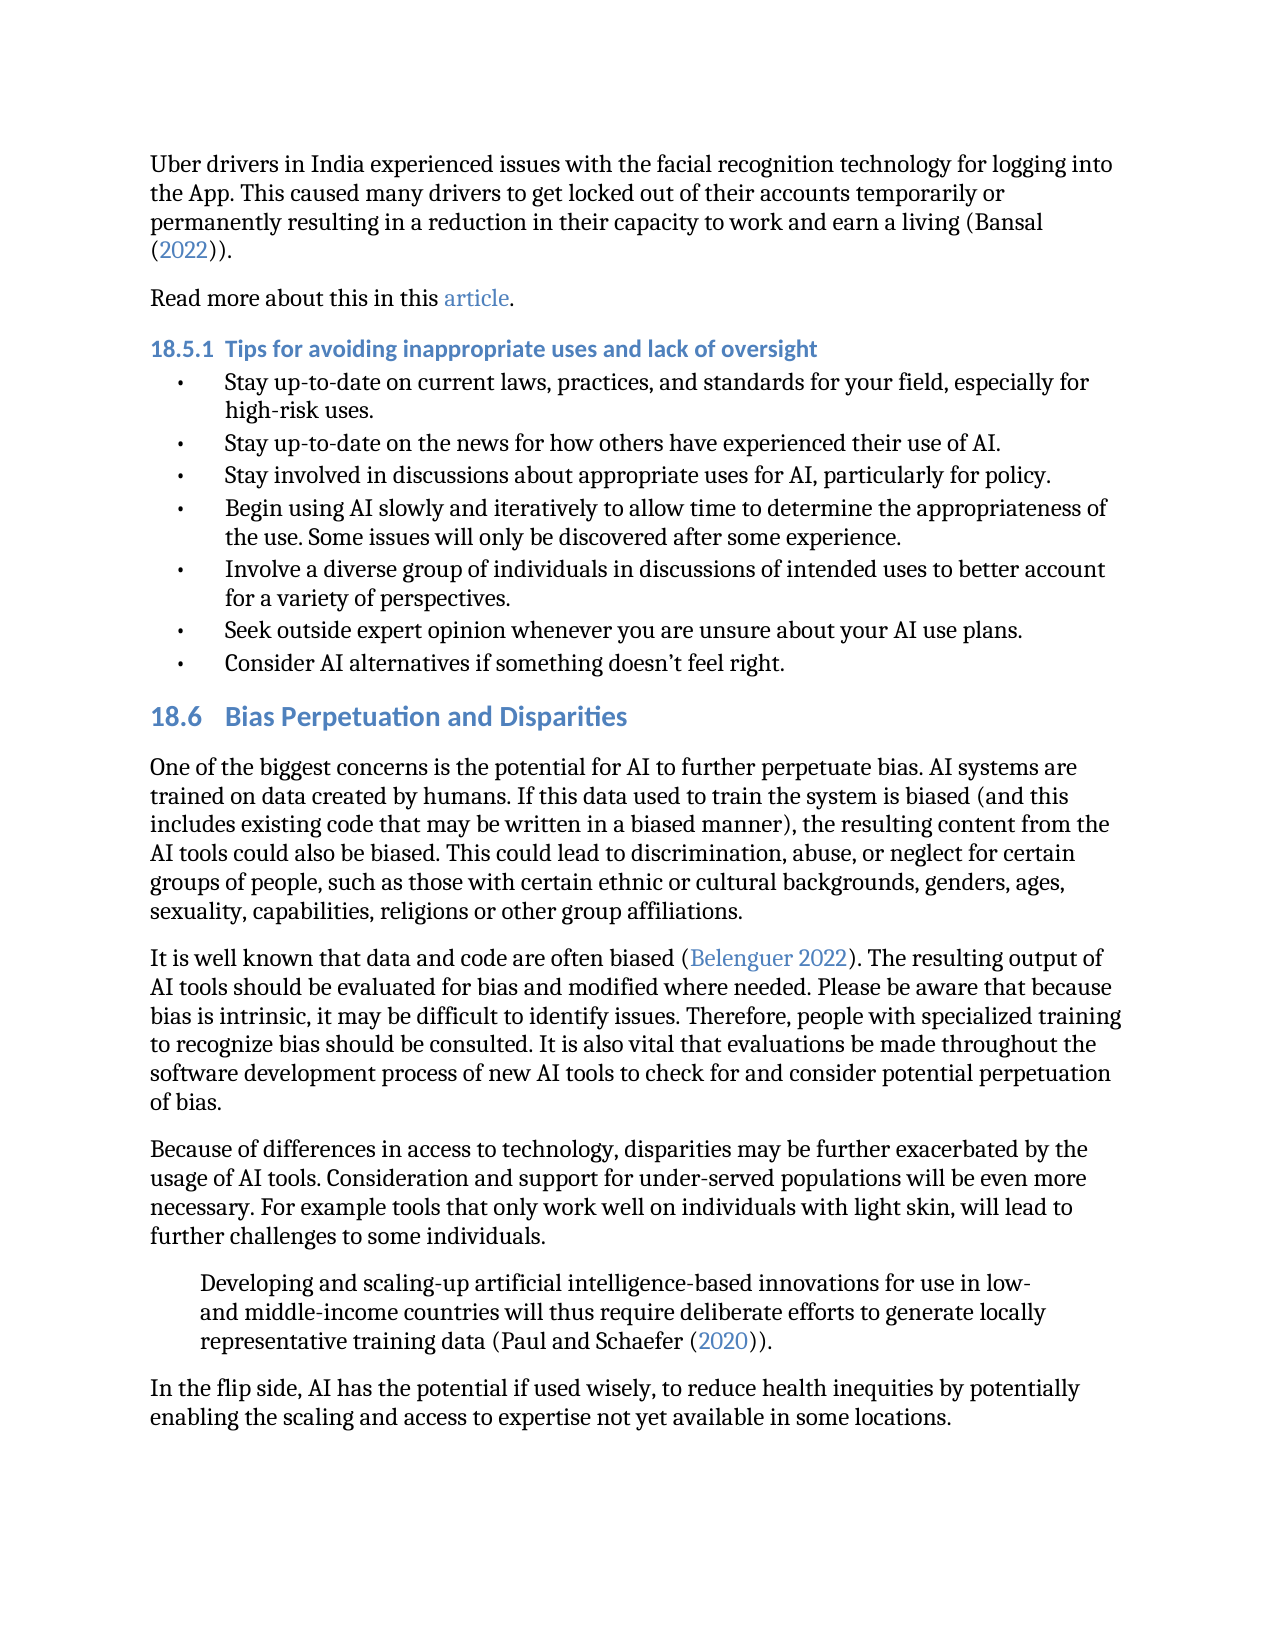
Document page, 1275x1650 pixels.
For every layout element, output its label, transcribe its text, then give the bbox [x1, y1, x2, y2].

list Consider AI alternatives if something doesn’t feel right. [175, 649, 1125, 678]
list Stay up-to-date on the news for how others have experienced their use of AI. [175, 429, 1125, 458]
text It is well known that data and code are often biased (Belenguer 2022). The resulting output of AI tools should be evaluated for bias and modified where needed. Please be aware that because bias is intrinsic, it may be difficult to identify issues. Therefore, people with specialized training to recognize bias should be consulted. It is also vital that evaluations be made throughout the software development process of new AI tools to check for and consider potential perpetuation of bias. [150, 944, 1125, 1117]
list Stay involved in discussions about appropriate uses for AI, particularly for policy. [175, 461, 1125, 490]
text Read more about this in this article. [150, 284, 1125, 312]
list Involve a diverse group of individuals in discussions of intended uses to better account for a variety of perspectives. [175, 555, 1125, 613]
list Stay up-to-date on current laws, practices, and standards for your field, especially for high-risk uses. [175, 368, 1125, 425]
list Seek outside expert opinion whenever you are unsure about your AI use plans. [175, 616, 1125, 645]
subtitle 18.5.1 Tips for avoiding inappropriate uses and lack of oversight [150, 333, 1125, 364]
text Developing and scaling-up artificial intelligence-based innovations for use in low- and middle-income countries will thus require deliberate efforts to generate locally representative training data (Paul and Schaefer (2020)). [200, 1269, 1075, 1355]
text In the flip side, AI has the potential if used wisely, to reduce health inequities by potentially enabling the scaling and access to expertise not yet available in some locations. [150, 1374, 1125, 1432]
subtitle 18.6 Bias Perpetuation and Disparities [150, 698, 1125, 734]
text Uber drivers in India experienced issues with the facial recognition technology for logging into the App. This caused many drivers to get locked out of their accounts temporarily or permanently resulting in a reduction in their capacity to work and earn a living (Bansal (2022)). [150, 150, 1125, 265]
text One of the biggest concerns is the potential for AI to further perpetuate bias. AI systems are trained on data created by humans. If this data used to train the system is biased (and this includes existing code that may be written in a biased manner), the resulting content from the AI tools could also be biased. This could lead to discrimination, abuse, or neglect for certain groups of people, such as those with certain ethnic or cultural backgrounds, genders, ages, sexuality, capabilities, religions or other group affiliations. [150, 753, 1125, 925]
text Because of differences in access to technology, disparities may be further exacerbated by the usage of AI tools. Consideration and support for under-served populations will be even more necessary. For example tools that only work well on individuals with light skin, will lead to further challenges to some individuals. [150, 1135, 1125, 1250]
list Begin using AI slowly and iteratively to allow time to determine the appropriateness of the use. Some issues will only be discovered after some experience. [175, 494, 1125, 551]
